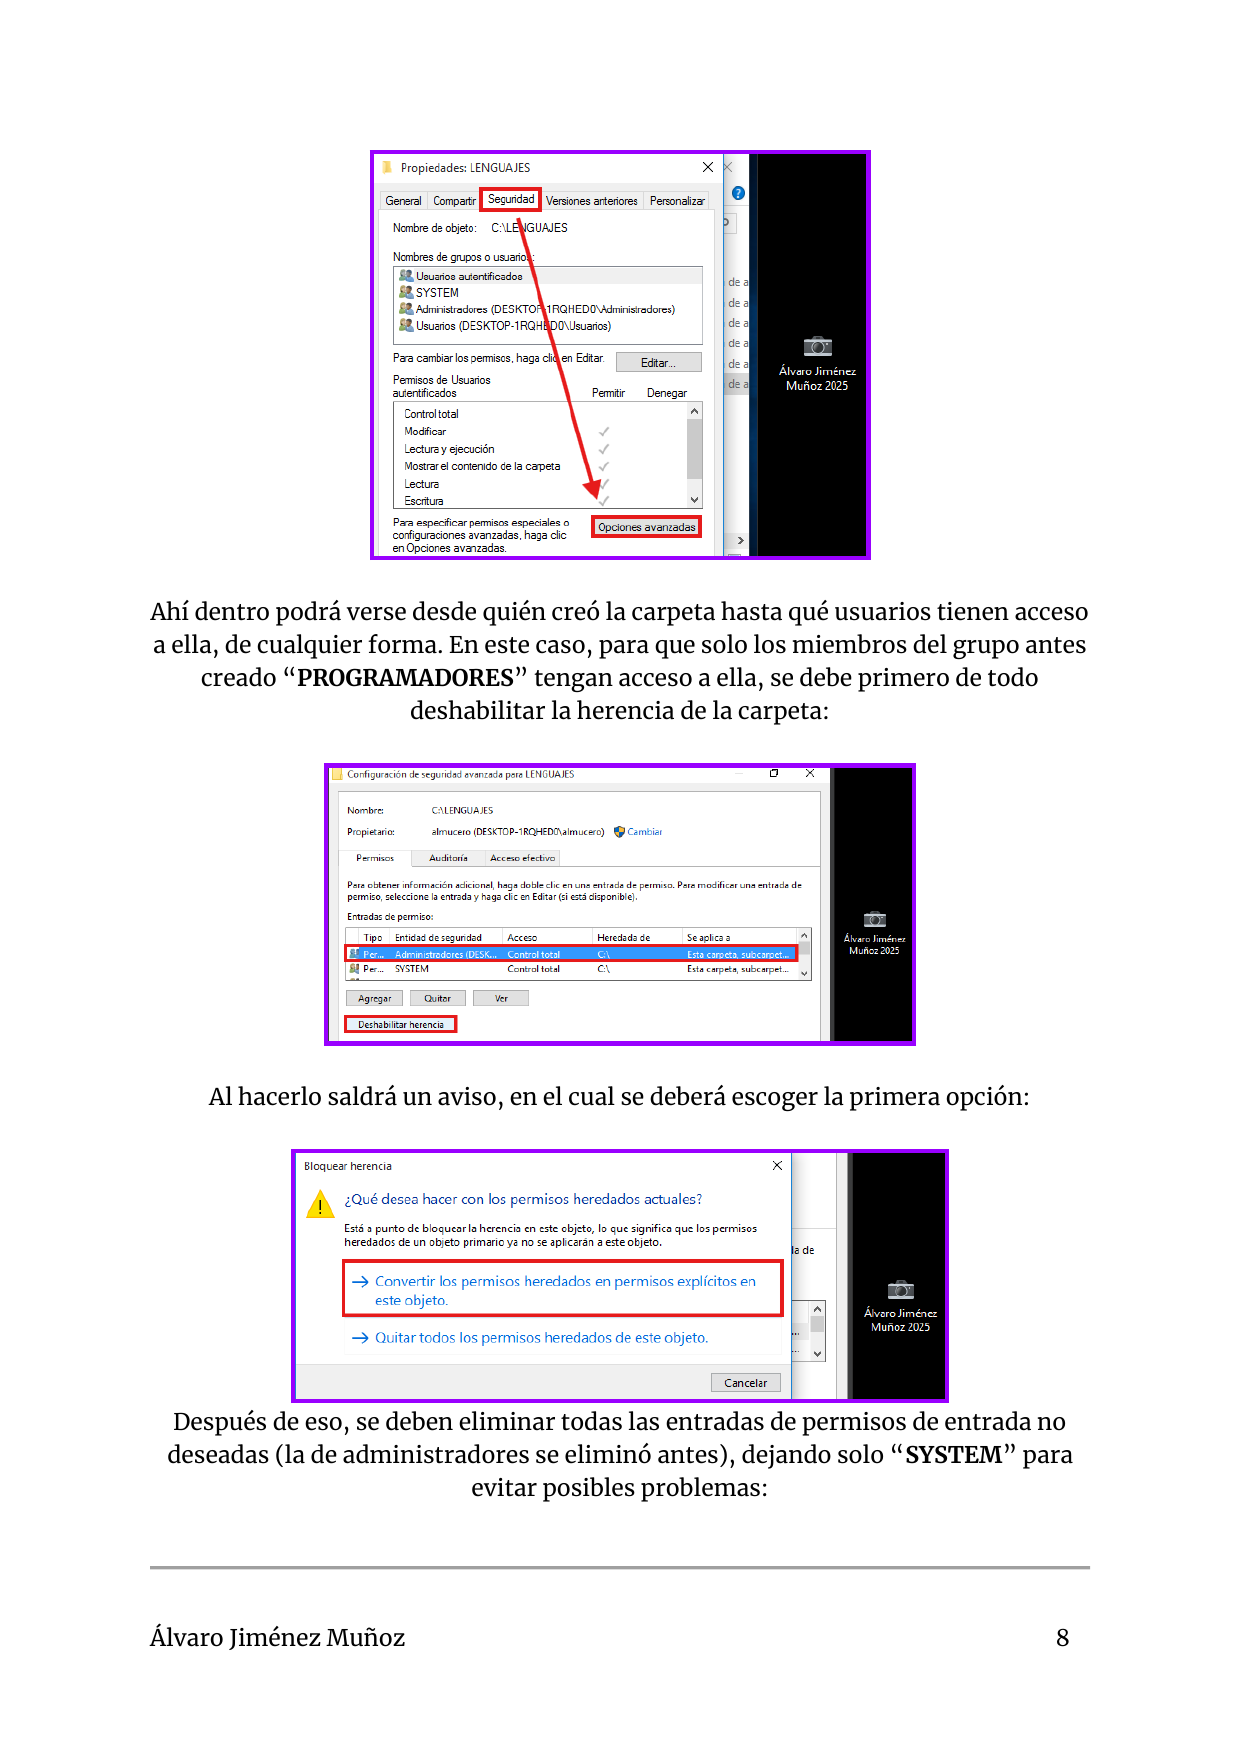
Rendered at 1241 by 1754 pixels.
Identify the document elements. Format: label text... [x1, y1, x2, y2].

text Al hacerlo saldrá un aviso, en el cual se deberá escoger la primera opción: [150, 1083, 1090, 1112]
text Después de eso, se deben eliminar todas las entradas de permisos de entrada no deseadas (la de administradores se eliminó antes), dejando solo “SYSTEM” para evitar posibles problemas: [150, 1407, 1090, 1502]
text Ahí dentro podrá verse desde quién creó la carpeta hasta qué usuarios tienen acceso a ella, de cualquier forma. En este caso, para que solo los miembros del grupo antes creado “PROGRAMADORES” tengan acceso a ella, se debe primero de todo deshabilitar la herencia de la carpeta: [150, 598, 1090, 726]
picture [328, 768, 912, 1041]
picture [295, 1153, 945, 1399]
picture [374, 154, 866, 556]
